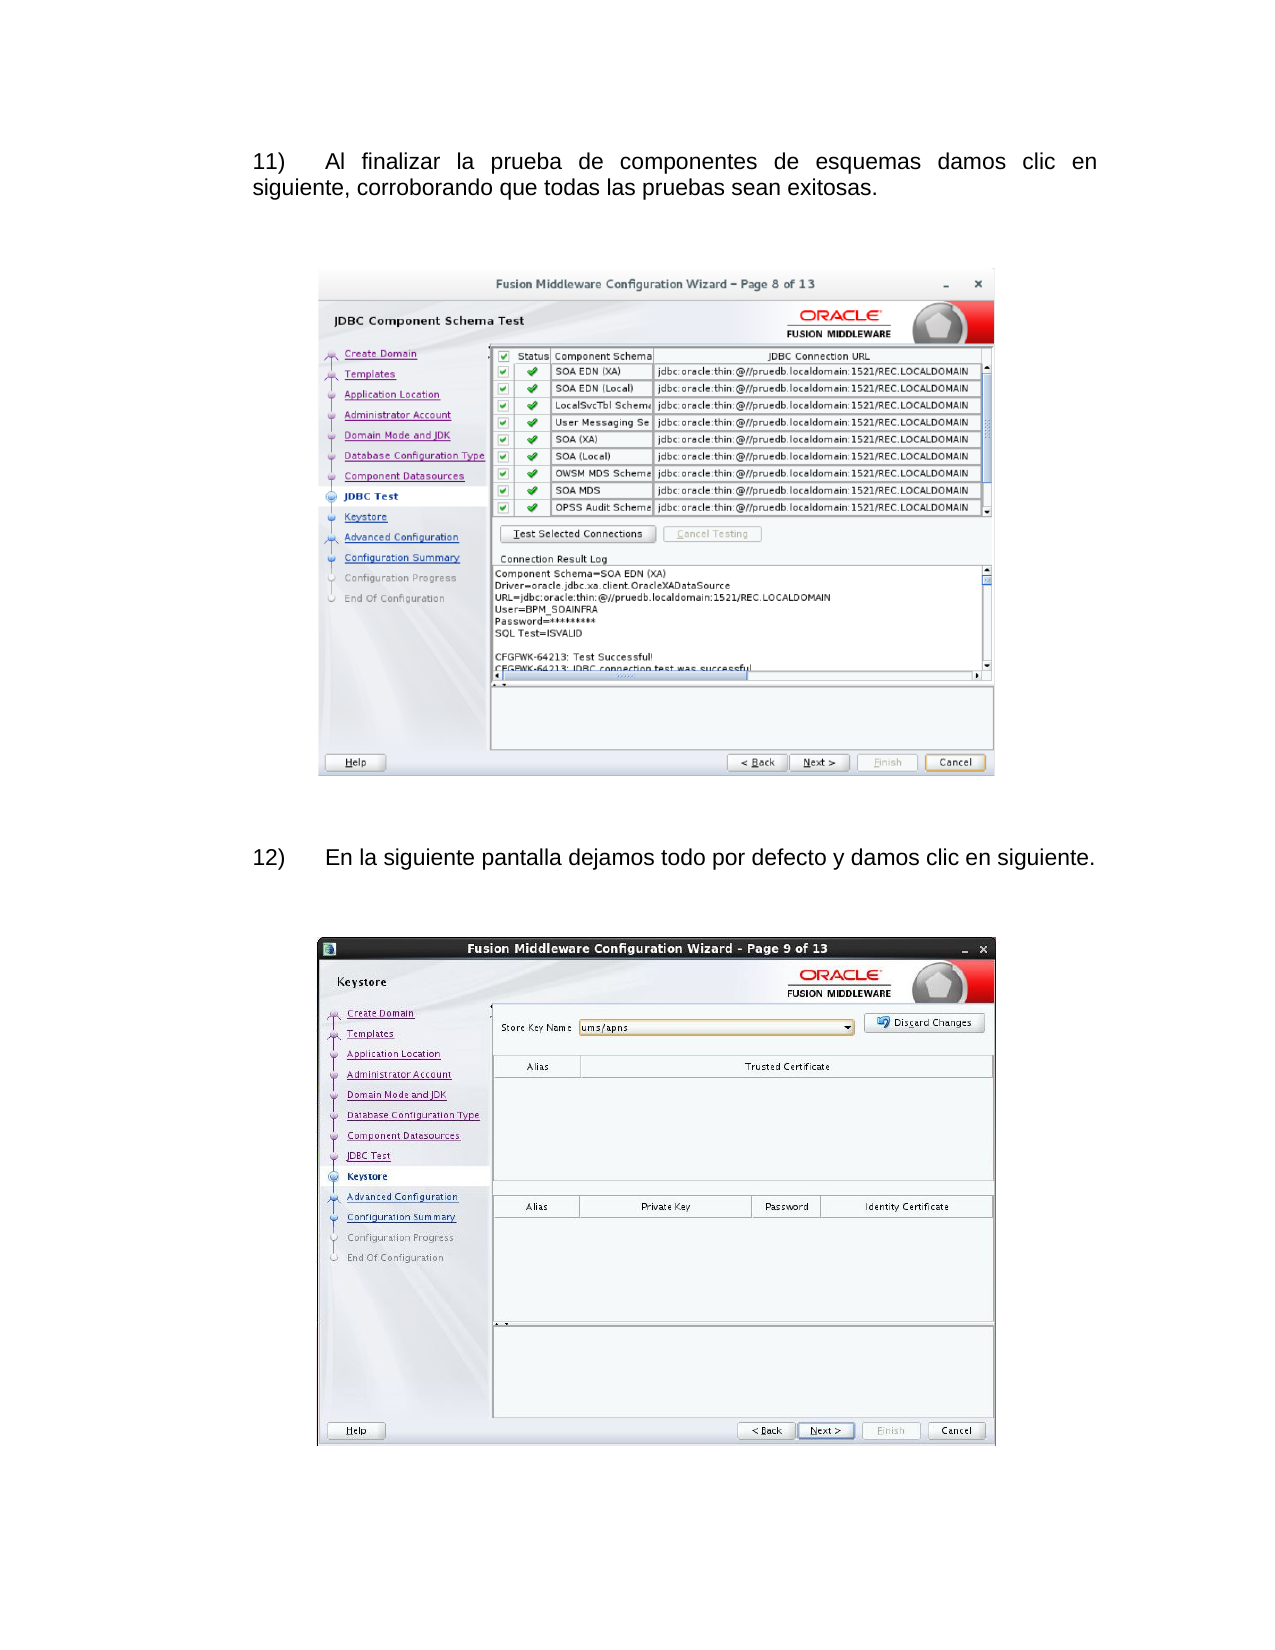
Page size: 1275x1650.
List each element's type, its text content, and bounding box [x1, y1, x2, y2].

picture [316, 937, 996, 1446]
list En la siguiente pantalla dejamos todo por defecto y damos clic en siguiente. [252, 843, 1098, 870]
picture [318, 268, 995, 776]
list Al finalizar la prueba de componentes de esquemas damos clic en siguiente, corroborando que todas las pruebas sean exitosas. [252, 148, 1098, 200]
